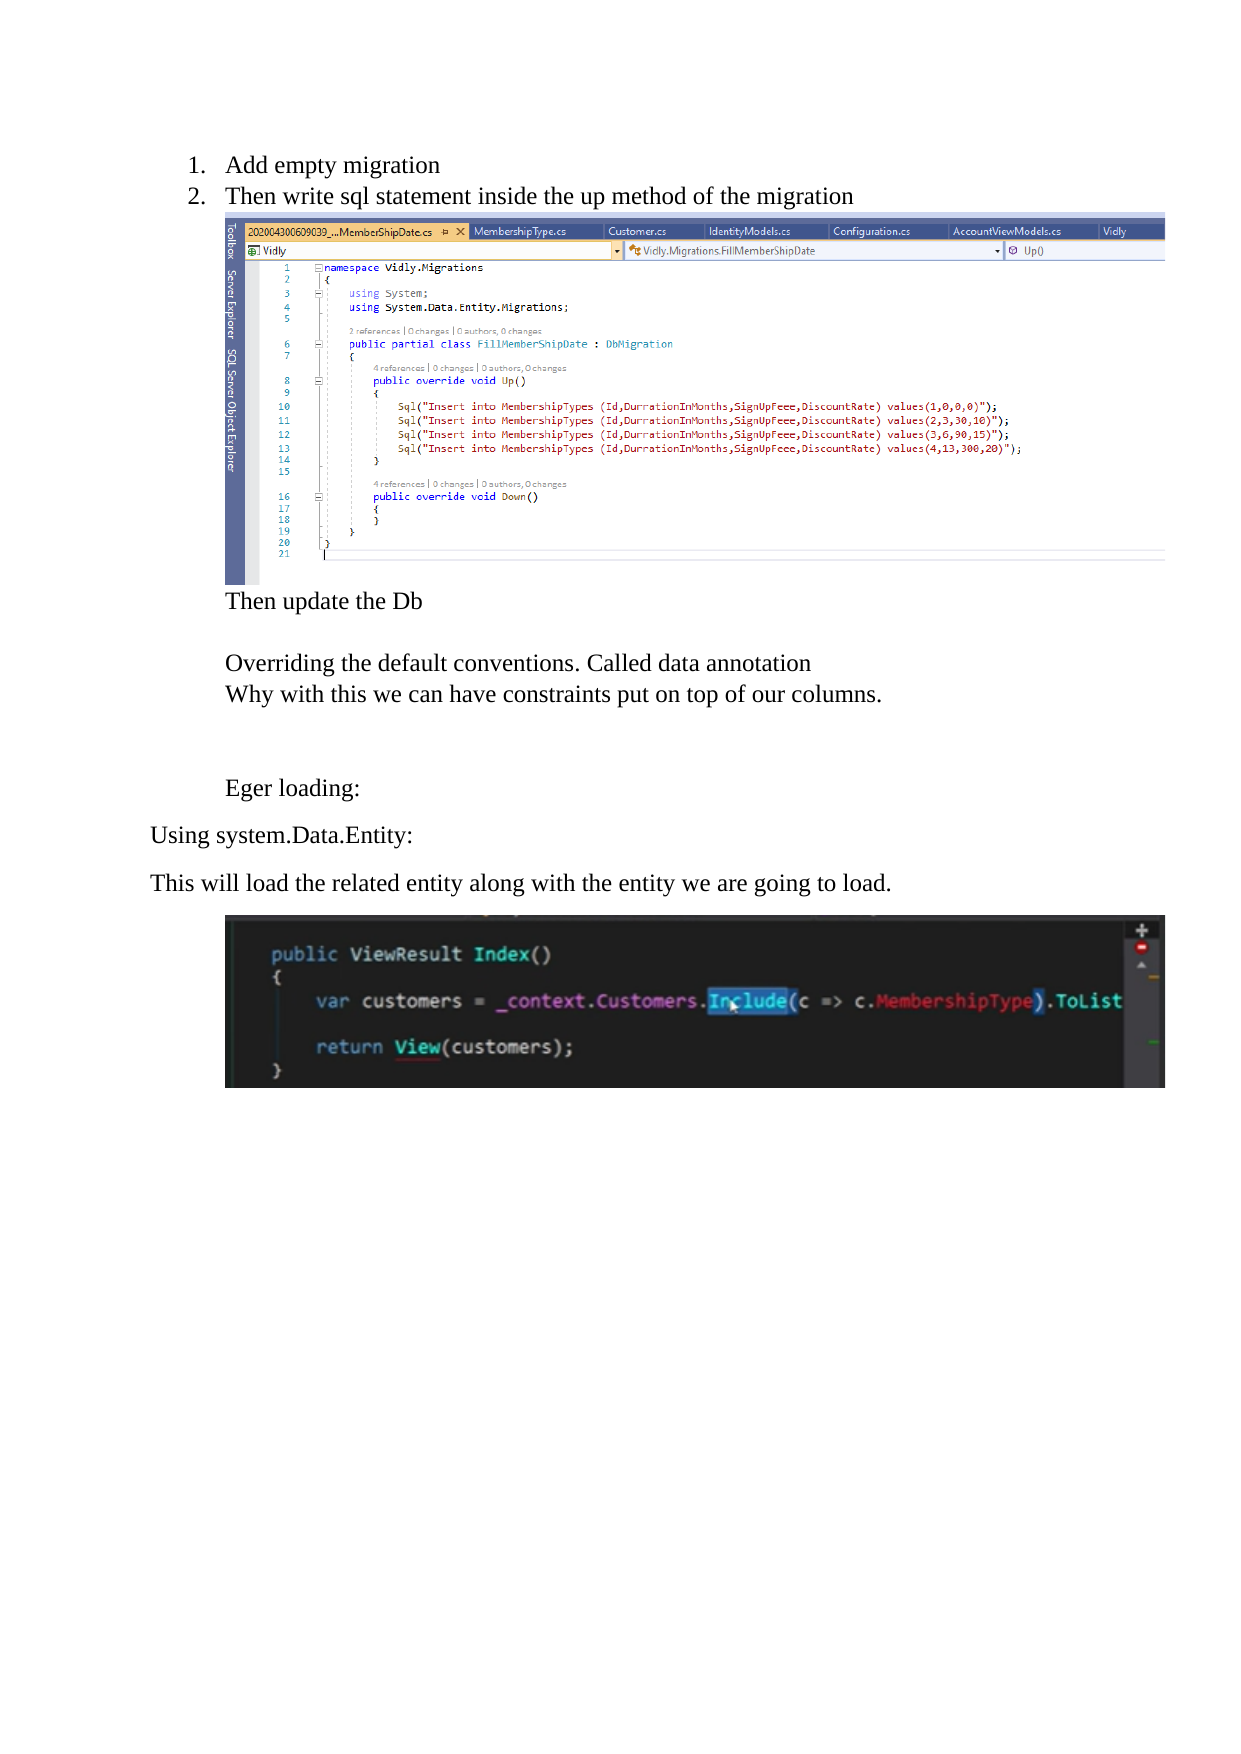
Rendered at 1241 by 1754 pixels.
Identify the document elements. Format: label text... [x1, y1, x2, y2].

text This will load the related entity along with the entity we are going to load. [150, 868, 1090, 897]
list Eger loading: [225, 773, 1090, 801]
picture [225, 915, 1166, 1088]
list Then write sql statement inside the up method of the migration [187, 181, 1090, 210]
picture [225, 212, 1166, 585]
list Add empty migration [187, 150, 1090, 179]
list Overriding the default conventions. Called data annotation [225, 648, 1090, 677]
text Using system.Data.Entity: [150, 820, 1090, 849]
list Then update the Db [225, 586, 1090, 615]
list Why with this we can have constraints put on top of our columns. [225, 679, 1090, 708]
